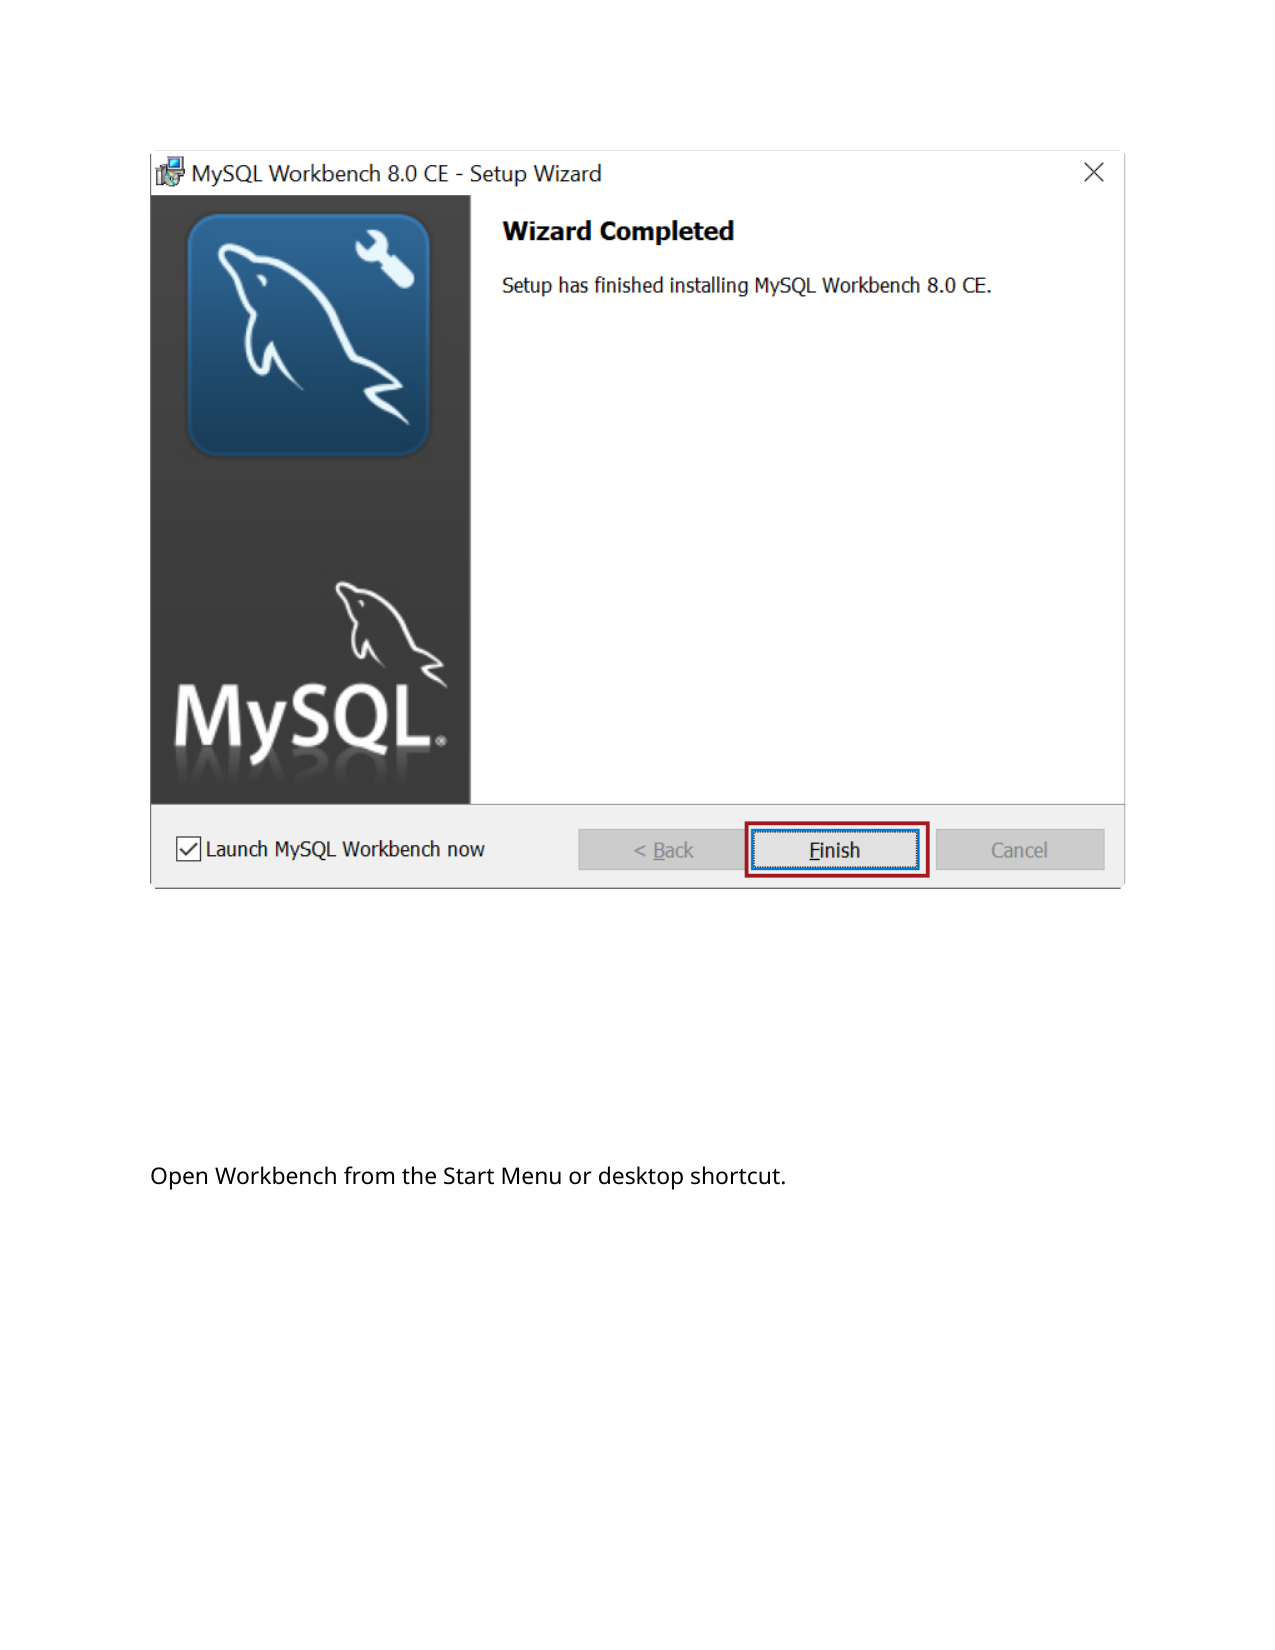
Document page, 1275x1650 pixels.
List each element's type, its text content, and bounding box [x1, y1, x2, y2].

text Open Workbench from the Start Menu or desktop shortcut. [150, 1160, 1125, 1191]
picture [150, 150, 1125, 889]
